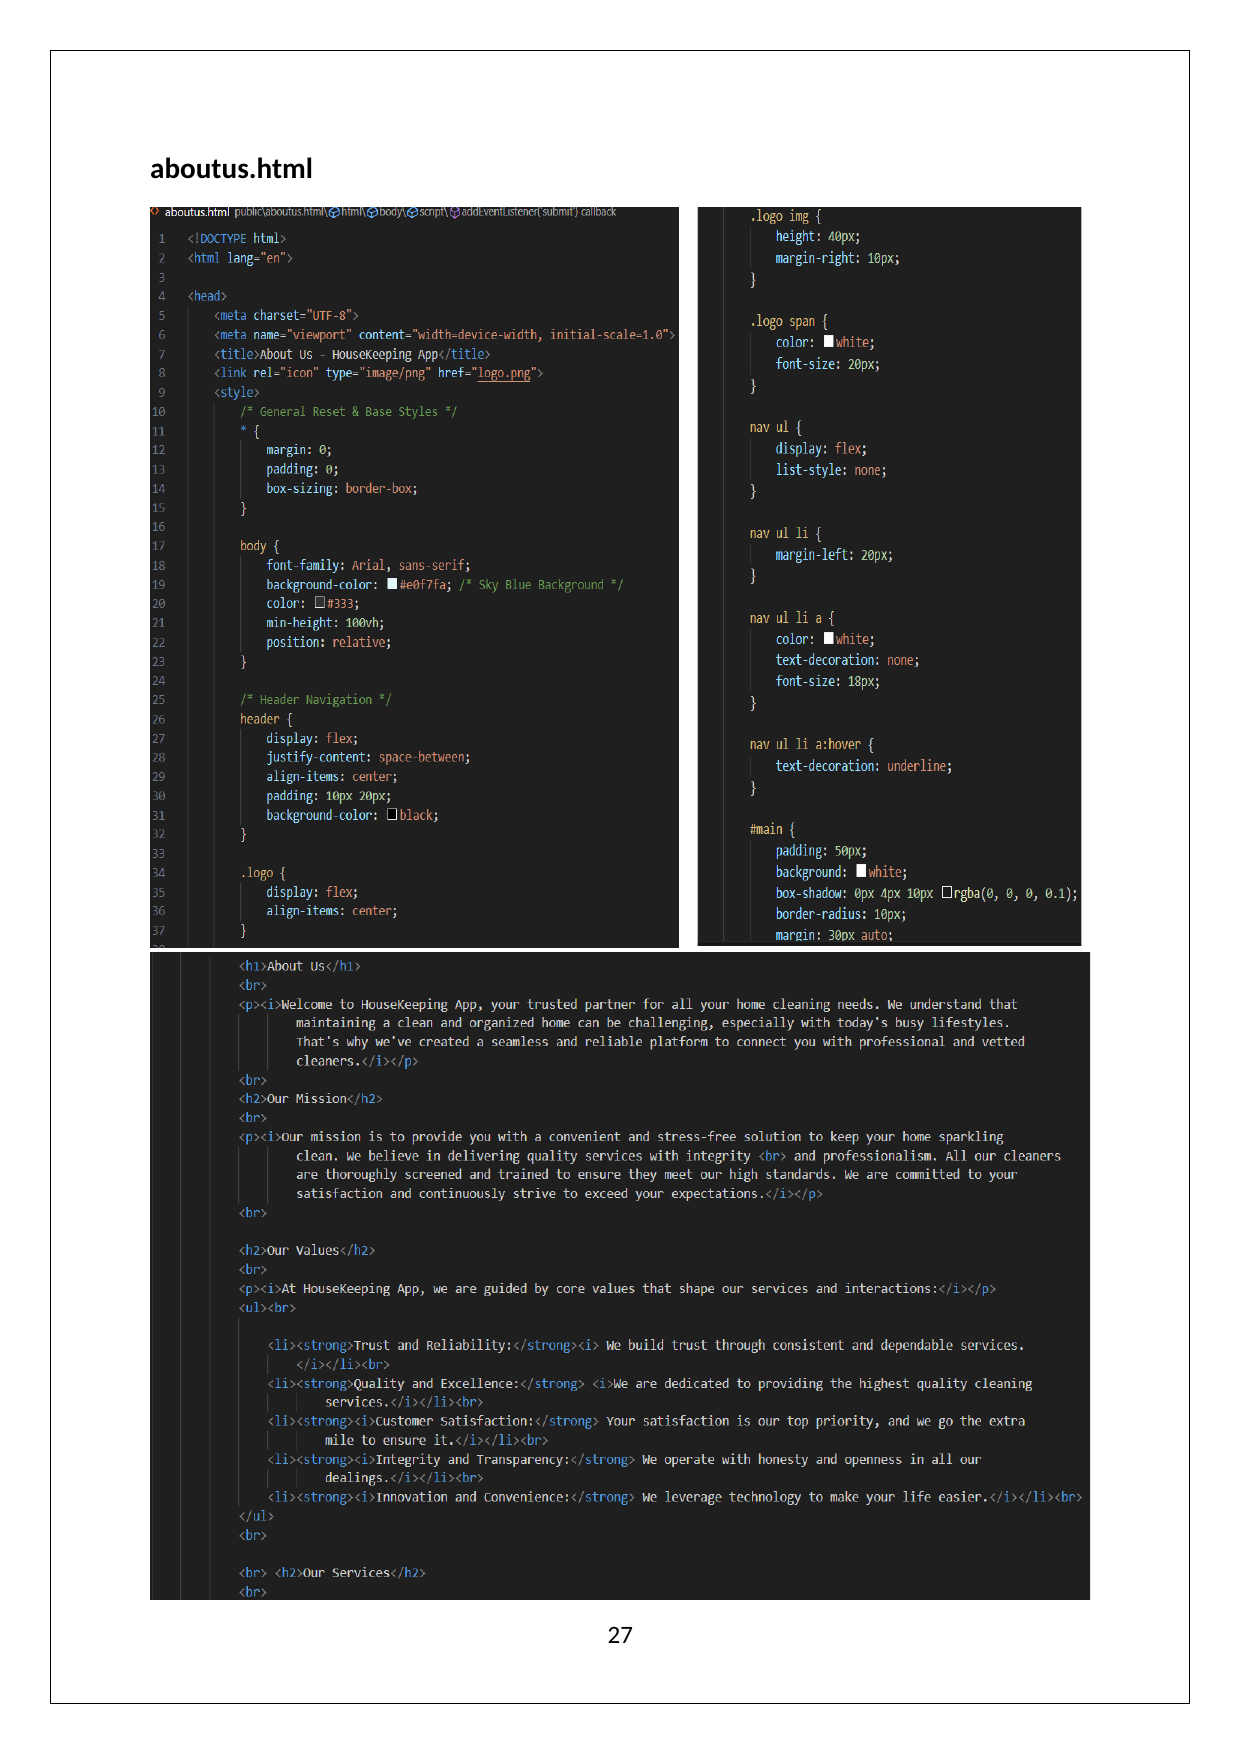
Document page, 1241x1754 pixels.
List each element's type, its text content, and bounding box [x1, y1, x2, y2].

picture [150, 207, 679, 948]
picture [697, 207, 1082, 946]
text aboutus.html [150, 150, 1090, 186]
picture [150, 952, 1091, 1600]
